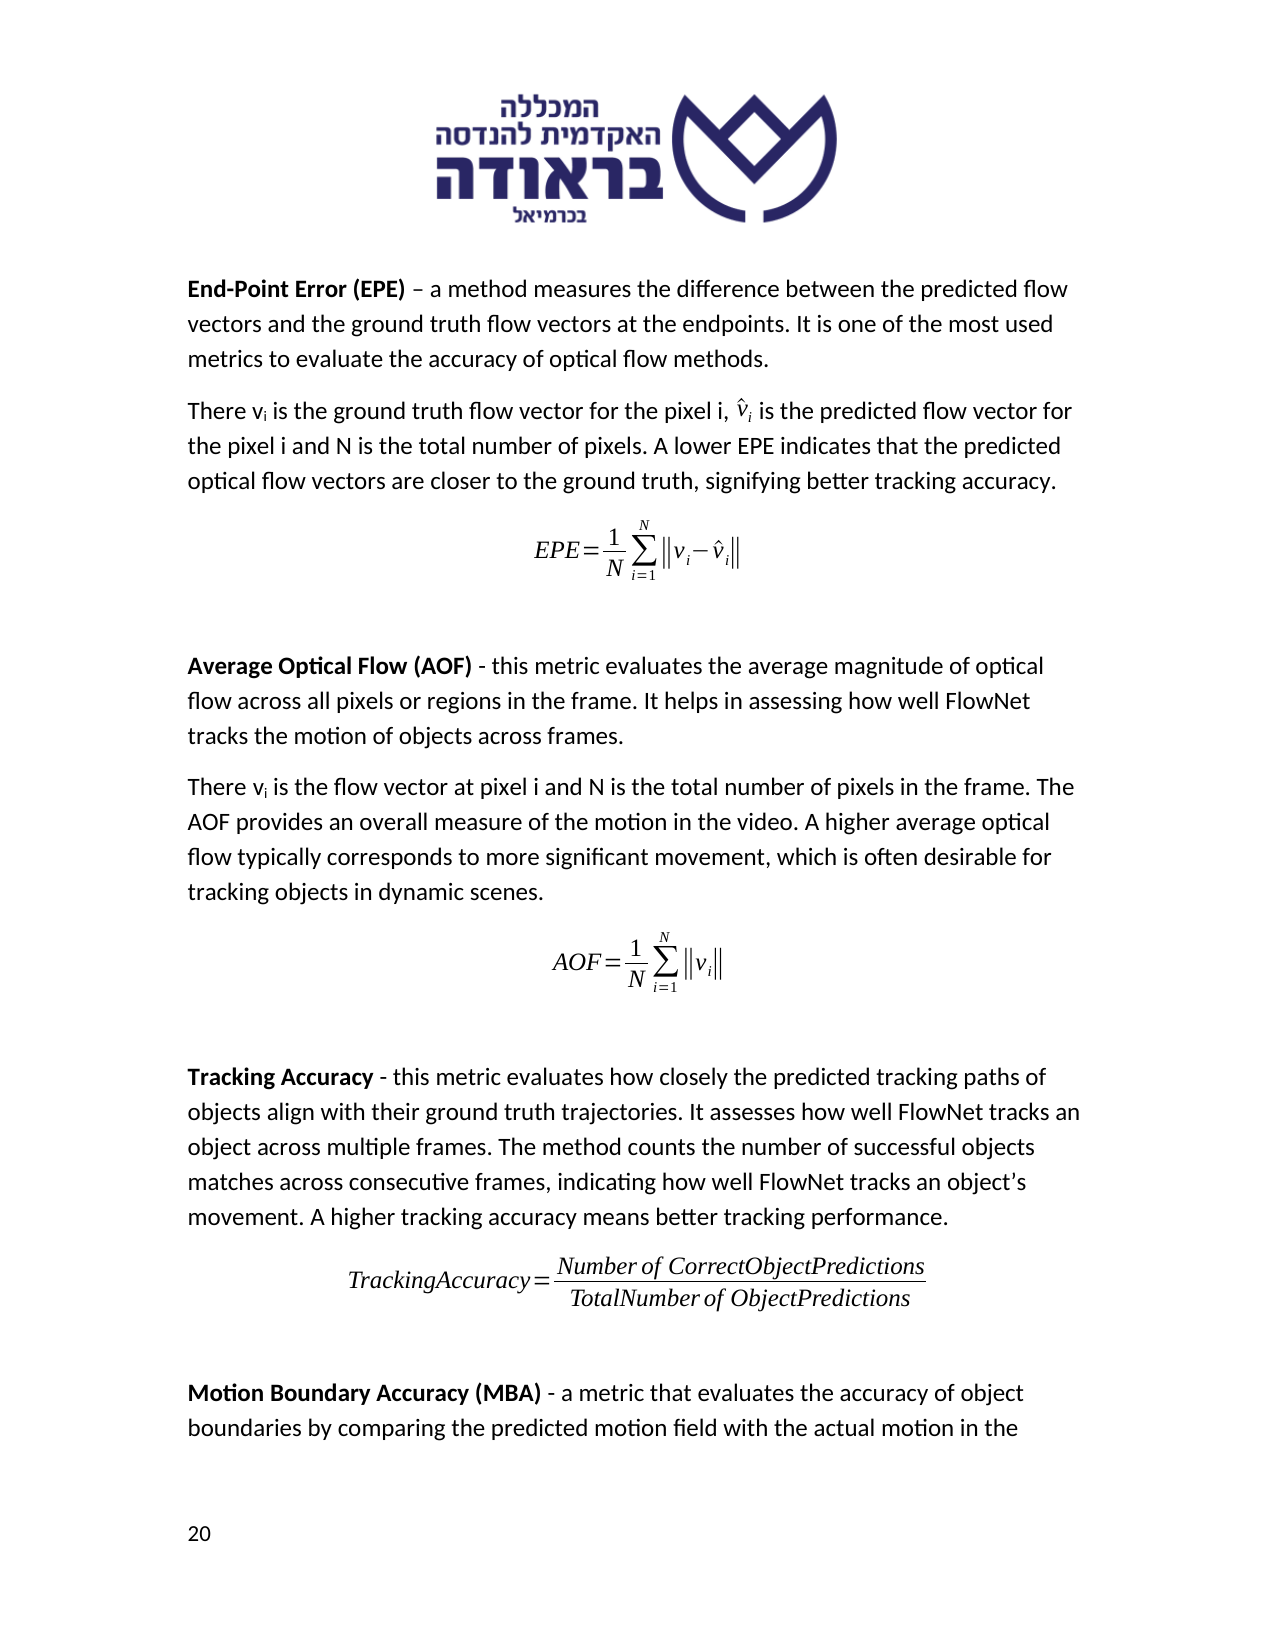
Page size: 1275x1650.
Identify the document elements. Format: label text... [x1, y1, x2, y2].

text There vi is the flow vector at pixel i and N is the total number of pixels in the frame. The AOF provides an overall measure of the motion in the video. A higher average optical flow typically corresponds to more significant movement, which is often desirable for tracking objects in dynamic scenes. [187, 772, 1087, 907]
text There vi is the ground truth flow vector for the pixel i, is the predicted flow vector for the pixel i and N is the total number of pixels. A lower EPE indicates that the predicted optical flow vectors are closer to the ground truth, signifying better tracking accuracy. [187, 394, 1087, 496]
picture [428, 75, 847, 245]
text Average Optical Flow (AOF) - this metric evaluates the average magnitude of optical flow across all pixels or regions in the frame. It helps in assessing how well FlowNet tracks the motion of objects across frames. [187, 650, 1087, 750]
text Tracking Accuracy - this metric evaluates how closely the predicted tracking paths of objects align with their ground truth trajectories. It assesses how well FlowNet tracks an object across multiple frames. The method counts the number of successful objects matches across consecutive frames, indicating how well FlowNet tracks an object’s movement. A higher tracking accuracy means better tracking performance. [187, 1061, 1087, 1232]
text End-Point Error (EPE) – a method measures the difference between the predicted flow vectors and the ground truth flow vectors at the endpoints. It is one of the most used metrics to evaluate the accuracy of optical flow methods. [187, 273, 1087, 373]
